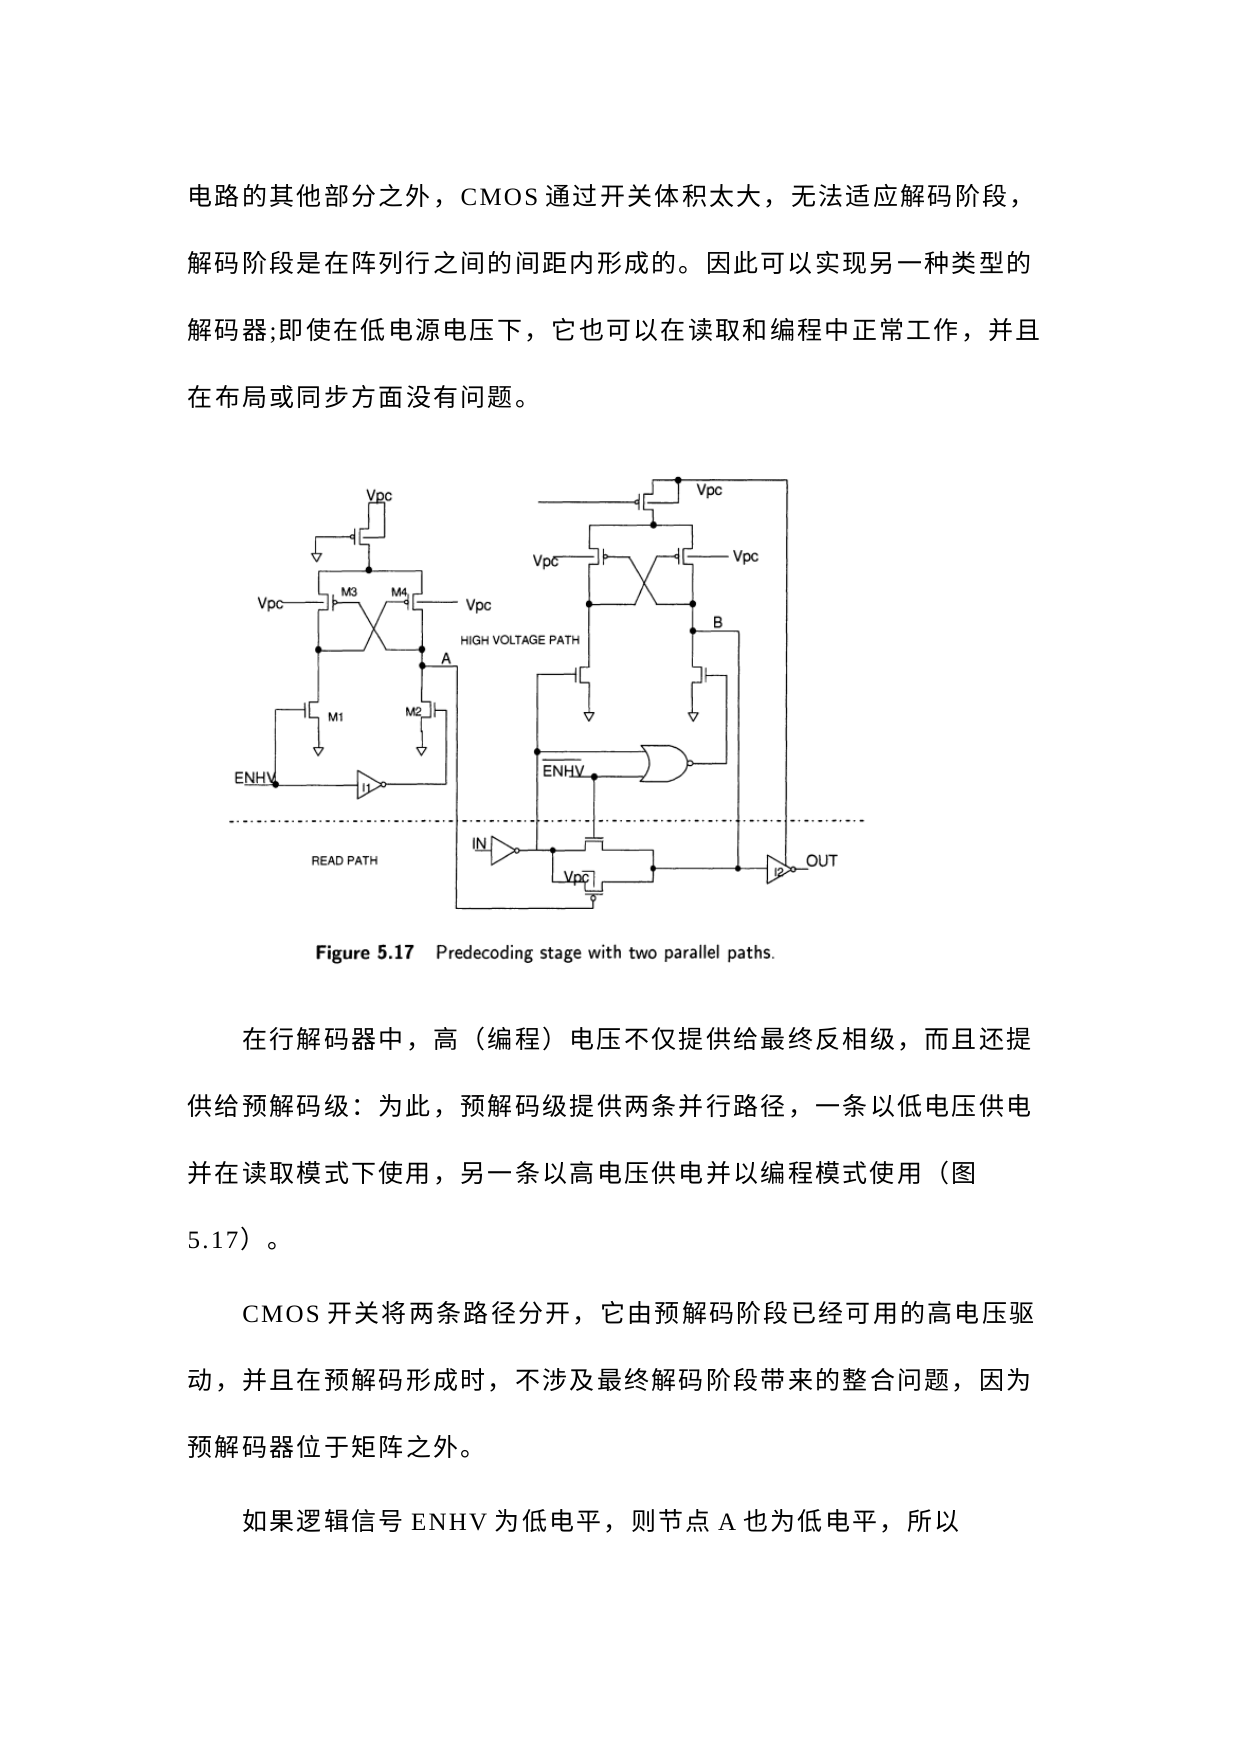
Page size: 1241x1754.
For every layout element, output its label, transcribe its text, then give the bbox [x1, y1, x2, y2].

text 在行解码器中，高（编程）电压不仅提供给最终反相级，而且还提供给预解码级：为此，预解码级提供两条并行路径，一条以低电压供电并在读取模式下使用，另一条以高电压供电并以编程模式使用（图5.17）。 [187, 1005, 1042, 1271]
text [187, 162, 1042, 997]
text CMOS开关将两条路径分开，它由预解码阶段已经可用的高电压驱动，并且在预解码形成时，不涉及最终解码阶段带来的整合问题，因为预解码器位于矩阵之外。 [187, 1279, 1042, 1478]
picture [187, 459, 876, 981]
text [187, 1487, 1042, 1552]
